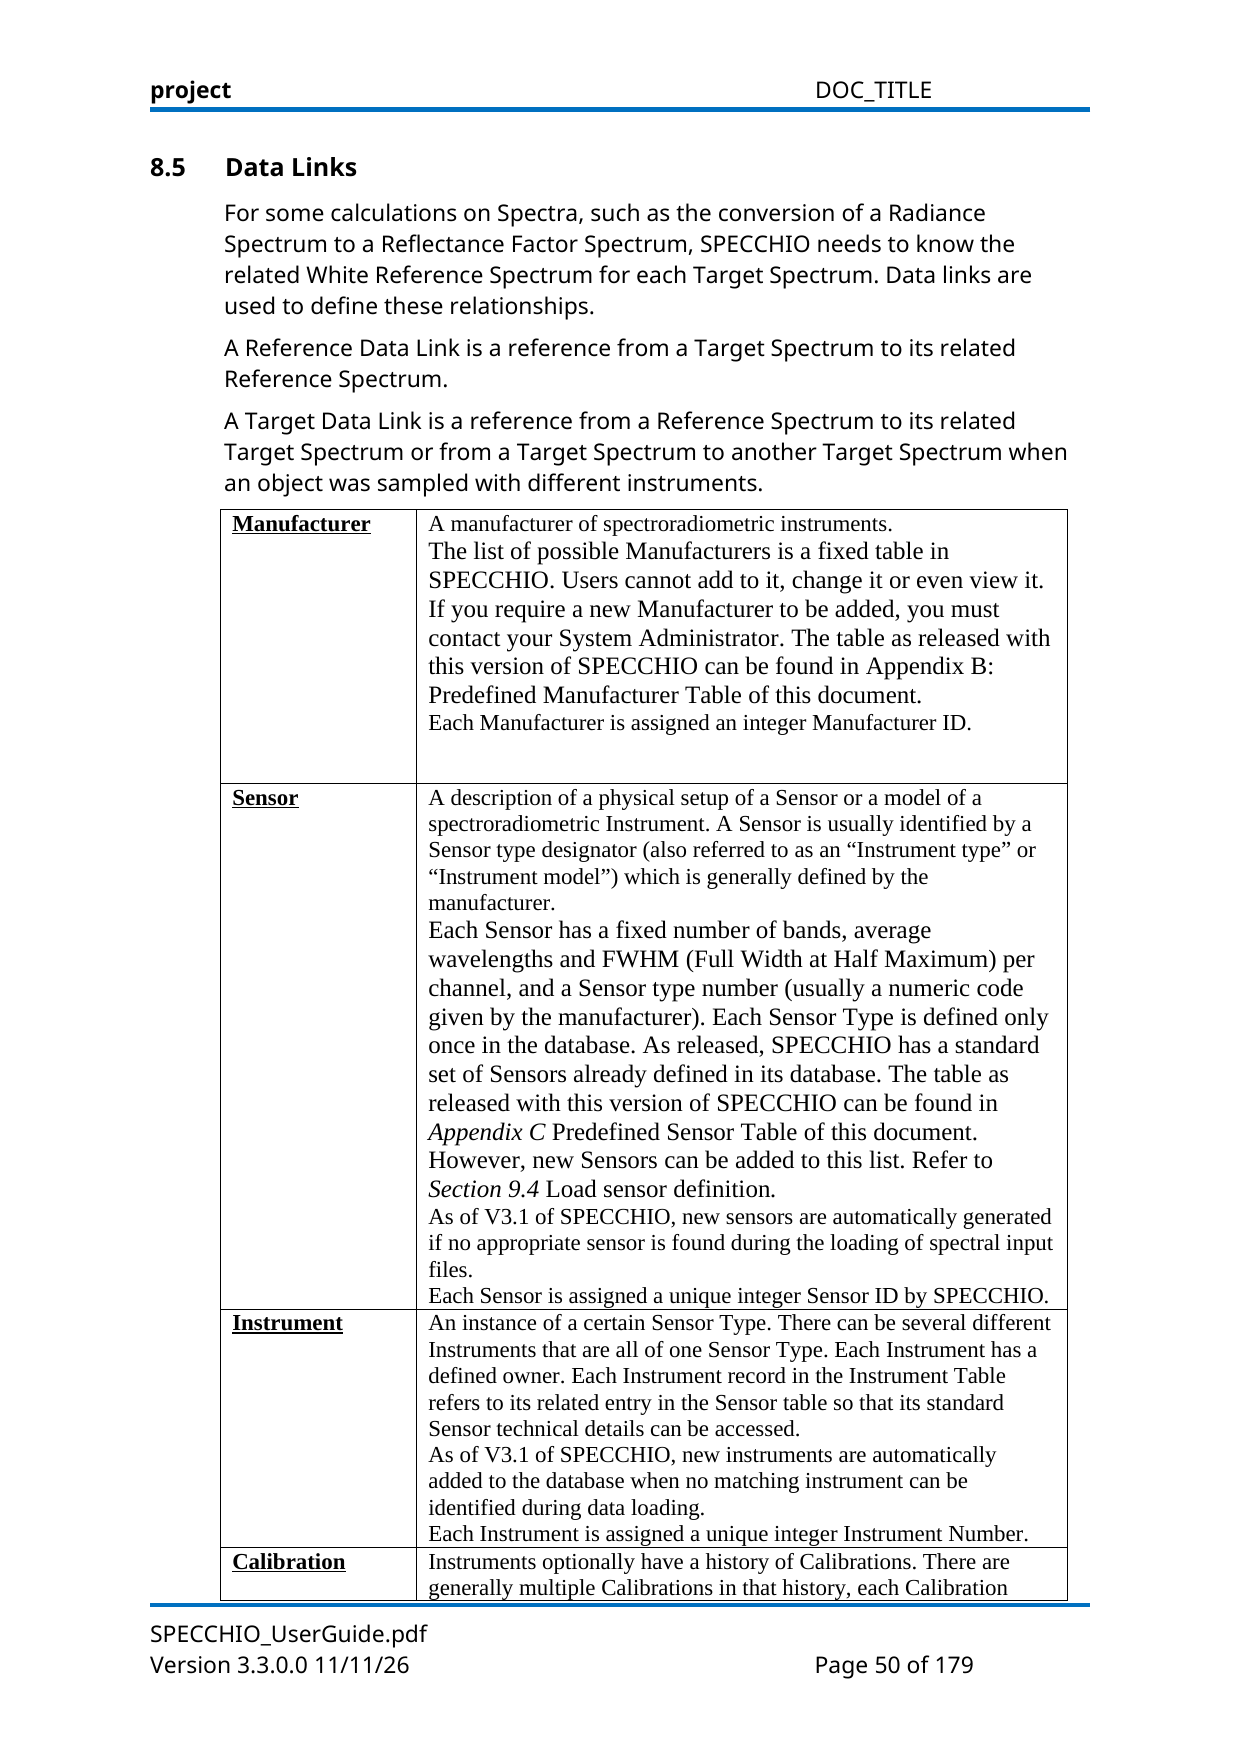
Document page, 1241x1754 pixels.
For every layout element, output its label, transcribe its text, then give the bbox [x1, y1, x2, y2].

table_cell An instance of a certain Sensor Type. There can be several different Instruments that are all of one Sensor Type. Each Instrument has a defined owner. Each Instrument record in the Instrument Table refers to its related entry in the Sensor table so that its standard Sensor technical details can be accessed. As of V3.1 of SPECCHIO, new instruments are automatically added to the database when no matching instrument can be identified during data loading. Each Instrument is assigned a unique integer Instrument Number. [417, 1310, 1067, 1547]
table_cell Calibration [221, 1548, 416, 1600]
text A Reference Data Link is a reference from a Target Spectrum to its related Reference Spectrum. [224, 332, 1090, 394]
table_cell A description of a physical setup of a Sensor or a model of a spectroradiometric Instrument. A Sensor is usually identified by a Sensor type designator (also referred to as an “Instrument type” or “Instrument model”) which is generally defined by the manufacturer. Each Sensor has a fixed number of bands, average wavelengths and FWHM (Full Width at Half Maximum) per channel, and a Sensor type number (usually a numeric code given by the manufacturer). Each Sensor Type is defined only once in the database. As released, SPECCHIO has a standard set of Sensors already defined in its database. The table as released with this version of SPECCHIO can be found in Appendix C Predefined Sensor Table of this document. However, new Sensors can be added to this list. Refer to Section 9.4 Load sensor definition. As of V3.1 of SPECCHIO, new sensors are automatically generated if no appropriate sensor is found during the loading of spectral input files. Each Sensor is assigned a unique integer Sensor ID by SPECCHIO. [417, 784, 1067, 1308]
subtitle Data Links [150, 150, 1090, 184]
table_cell Instrument [221, 1310, 416, 1547]
text For some calculations on Spectra, such as the conversion of a Radiance Spectrum to a Reflectance Factor Spectrum, SPECCHIO needs to know the related White Reference Spectrum for each Target Spectrum. Data links are used to define these relationships. [224, 197, 1090, 322]
table_cell Sensor [221, 784, 416, 1308]
text A Target Data Link is a reference from a Reference Spectrum to its related Target Spectrum or from a Target Spectrum to another Target Spectrum when an object was sampled with different instruments. [224, 405, 1090, 499]
table_header Manufacturer [221, 510, 416, 783]
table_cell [417, 1548, 1067, 1600]
table_header A manufacturer of spectroradiometric instruments. The list of possible Manufacturers is a fixed table in SPECCHIO. Users cannot add to it, change it or even view it. If you require a new Manufacturer to be added, you must contact your System Administrator. The table as released with this version of SPECCHIO can be found in Appendix B: Predefined Manufacturer Table of this document. Each Manufacturer is assigned an integer Manufacturer ID. [417, 510, 1067, 783]
